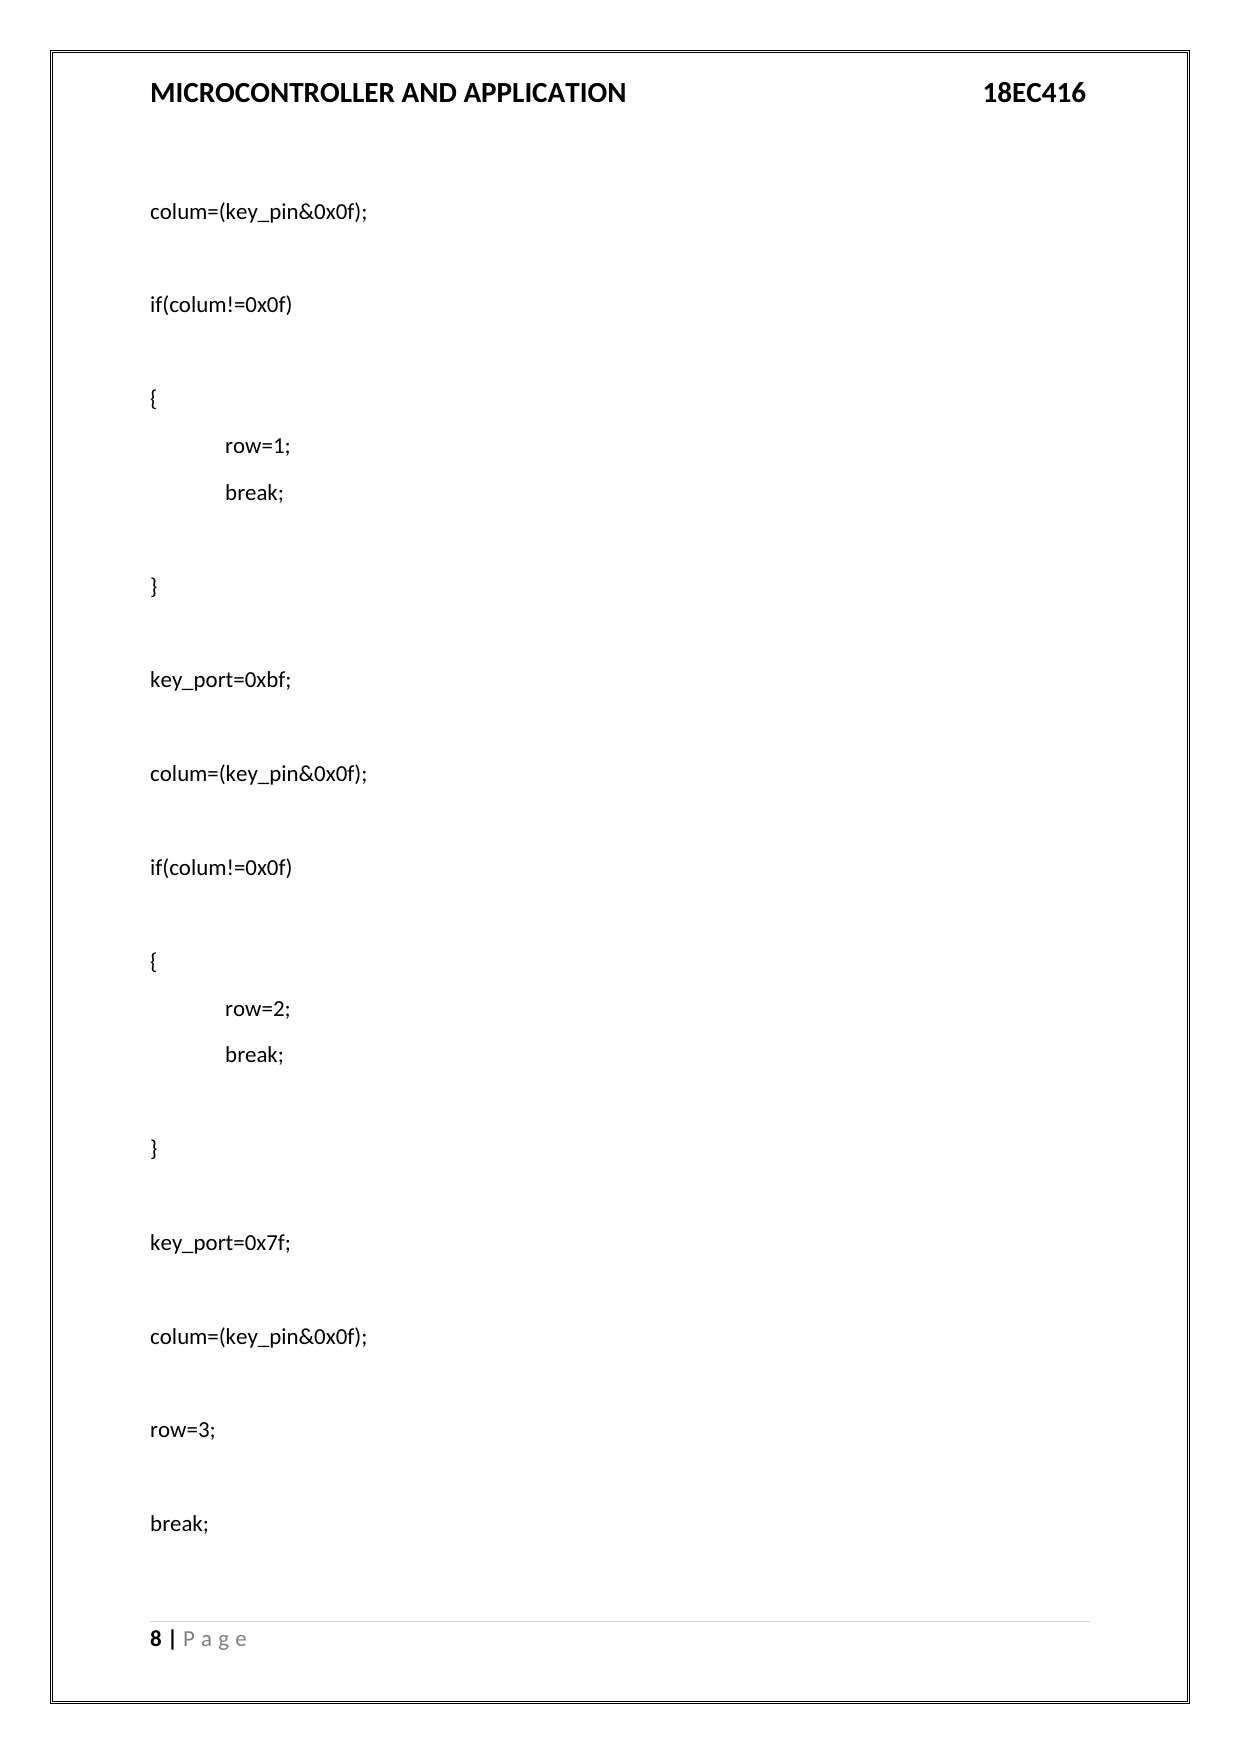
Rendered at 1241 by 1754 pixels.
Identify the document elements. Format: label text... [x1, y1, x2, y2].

text colum=(key_pin&0x0f); [150, 197, 1090, 225]
text { [150, 947, 1090, 975]
text if(colum!=0x0f) [150, 291, 1090, 319]
text colum=(key_pin&0x0f); [150, 1322, 1090, 1350]
text } [150, 572, 1090, 600]
text break; [150, 1041, 1090, 1069]
text { [150, 384, 1090, 412]
text row=1; [150, 431, 1090, 459]
text row=2; [150, 994, 1090, 1022]
text colum=(key_pin&0x0f); [150, 759, 1090, 787]
text key_port=0x7f; [150, 1228, 1090, 1256]
text if(colum!=0x0f) [150, 853, 1090, 881]
text break; [150, 1509, 1090, 1537]
text break; [150, 478, 1090, 506]
text row=3; [150, 1416, 1090, 1444]
text key_port=0xbf; [150, 666, 1090, 694]
text } [150, 1134, 1090, 1162]
